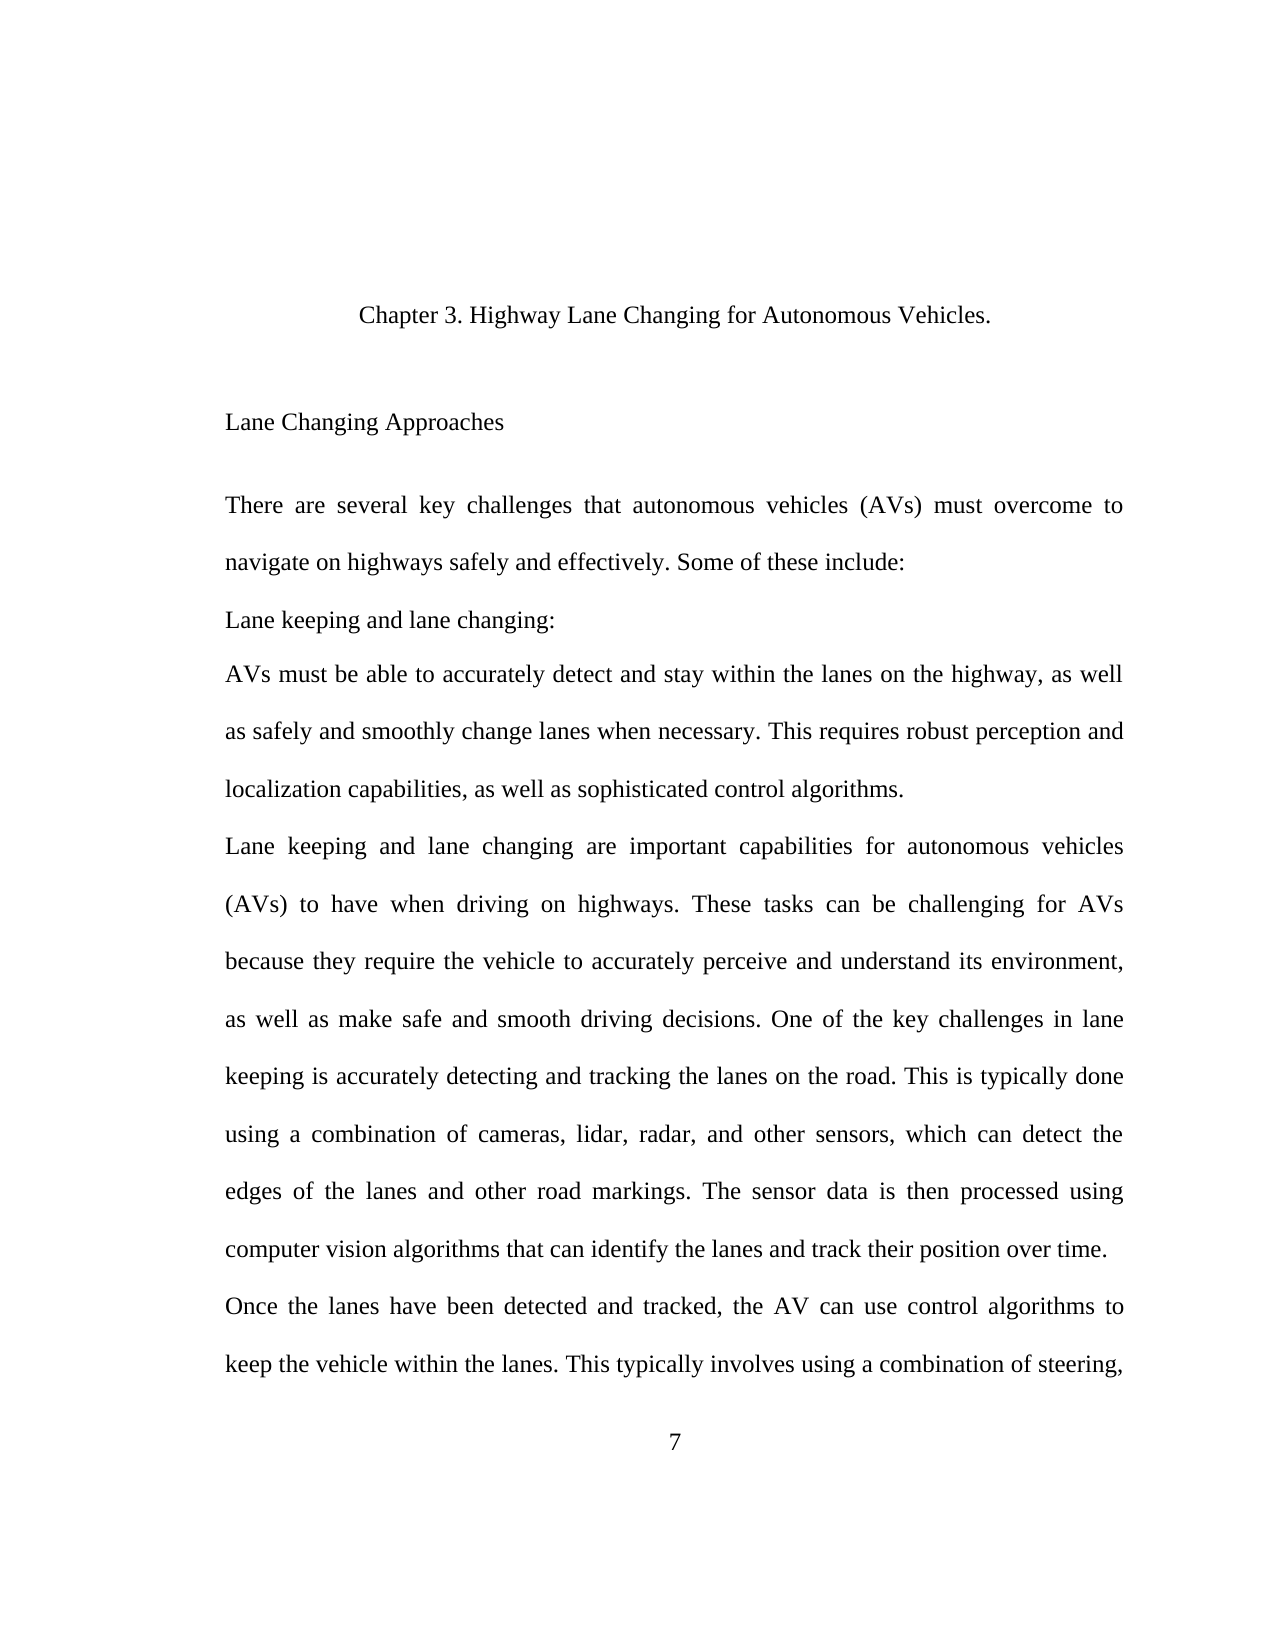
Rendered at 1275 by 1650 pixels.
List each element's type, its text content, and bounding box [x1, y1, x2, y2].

subtitle Chapter 3. Highway Lane Changing for Autonomous Vehicles. [225, 300, 1125, 329]
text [225, 1291, 1125, 1377]
subtitle Lane Changing Approaches [225, 407, 1125, 436]
text Lane keeping and lane changing are important capabilities for autonomous vehicles (AVs) to have when driving on highways. These tasks can be challenging for AVs because they require the vehicle to accurately perceive and understand its environment, as well as make safe and smooth driving decisions. One of the key challenges in lane keeping is accurately detecting and tracking the lanes on the road. This is typically done using a combination of cameras, lidar, radar, and other sensors, which can detect the edges of the lanes and other road markings. The sensor data is then processed using computer vision algorithms that can identify the lanes and track their position over time. [225, 831, 1125, 1262]
text AVs must be able to accurately detect and stay within the lanes on the highway, as well as safely and smoothly change lanes when necessary. This requires robust perception and localization capabilities, as well as sophisticated control algorithms. [225, 659, 1125, 802]
subtitle Lane keeping and lane changing: [225, 605, 1125, 634]
text There are several key challenges that autonomous vehicles (AVs) must overcome to navigate on highways safely and effectively. Some of these include: [225, 490, 1125, 576]
